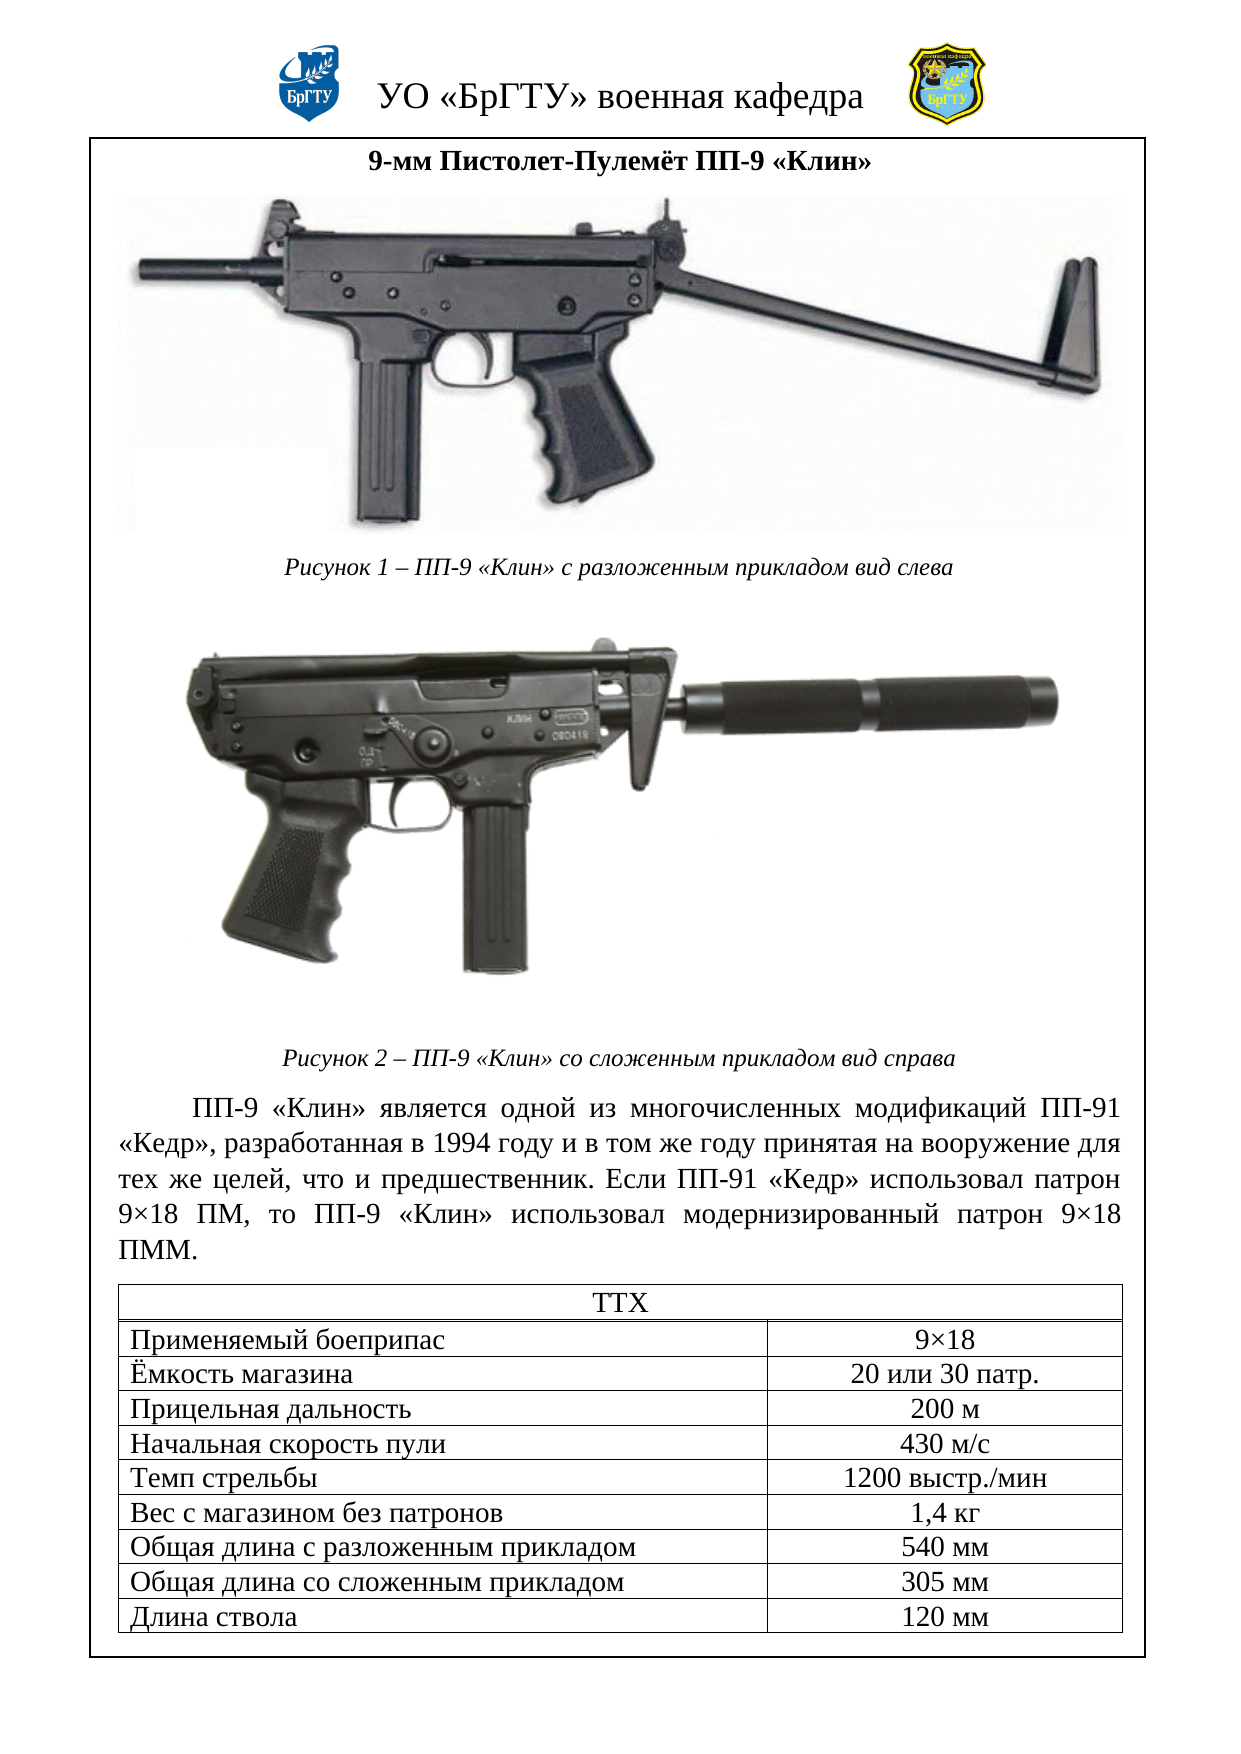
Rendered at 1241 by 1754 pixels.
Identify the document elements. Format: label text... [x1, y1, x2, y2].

table_cell Прицельная дальность [119, 1391, 767, 1425]
table_cell Темп стрельбы [119, 1460, 767, 1494]
text ПП-9 «Клин» является одной из многочисленных модификаций ПП-91 «Кедр», разработанная в 1994 году и в том же году принятая на вооружение для тех же целей, что и предшественник. Если ПП-91 «Кедр» использовал патрон 9×18 ПМ, то ПП-9 «Клин» использовал модернизированный патрон 9×18 ПММ. [118, 1090, 1122, 1266]
text Рисунок 1 – ПП-9 «Клин» с разложенным прикладом вид слева [118, 552, 1122, 581]
table_cell 1200 выстр./мин [768, 1460, 1122, 1494]
text 9-мм Пистолет-Пулемёт ПП-9 «Клин» [118, 143, 1122, 177]
picture [159, 599, 1081, 1025]
table_cell Общая длина со сложенным прикладом [119, 1564, 767, 1598]
picture [270, 44, 348, 123]
table_cell 200 м [768, 1391, 1122, 1425]
table_cell 540 мм [768, 1530, 1122, 1563]
picture [118, 195, 1123, 534]
table_cell Длина ствола [119, 1599, 767, 1632]
text Рисунок 2 – ПП-9 «Клин» со сложенным прикладом вид справа [118, 1043, 1122, 1072]
table_cell 305 мм [768, 1564, 1122, 1598]
table_cell Начальная скорость пули [119, 1426, 767, 1459]
table_cell Вес с магазином без патронов [119, 1495, 767, 1528]
table_cell Применяемый боеприпас [119, 1322, 767, 1356]
table_cell Общая длина с разложенным прикладом [119, 1530, 767, 1563]
table_header ТТХ [119, 1285, 1122, 1319]
table_cell 1,4 кг [768, 1495, 1122, 1528]
table_cell Ёмкость магазина [119, 1357, 767, 1390]
table_cell 120 мм [768, 1599, 1122, 1632]
table_cell 9×18 [768, 1322, 1122, 1356]
table_cell 20 или 30 патр. [768, 1357, 1122, 1390]
picture [907, 42, 987, 126]
table_cell 430 м/с [768, 1426, 1122, 1459]
